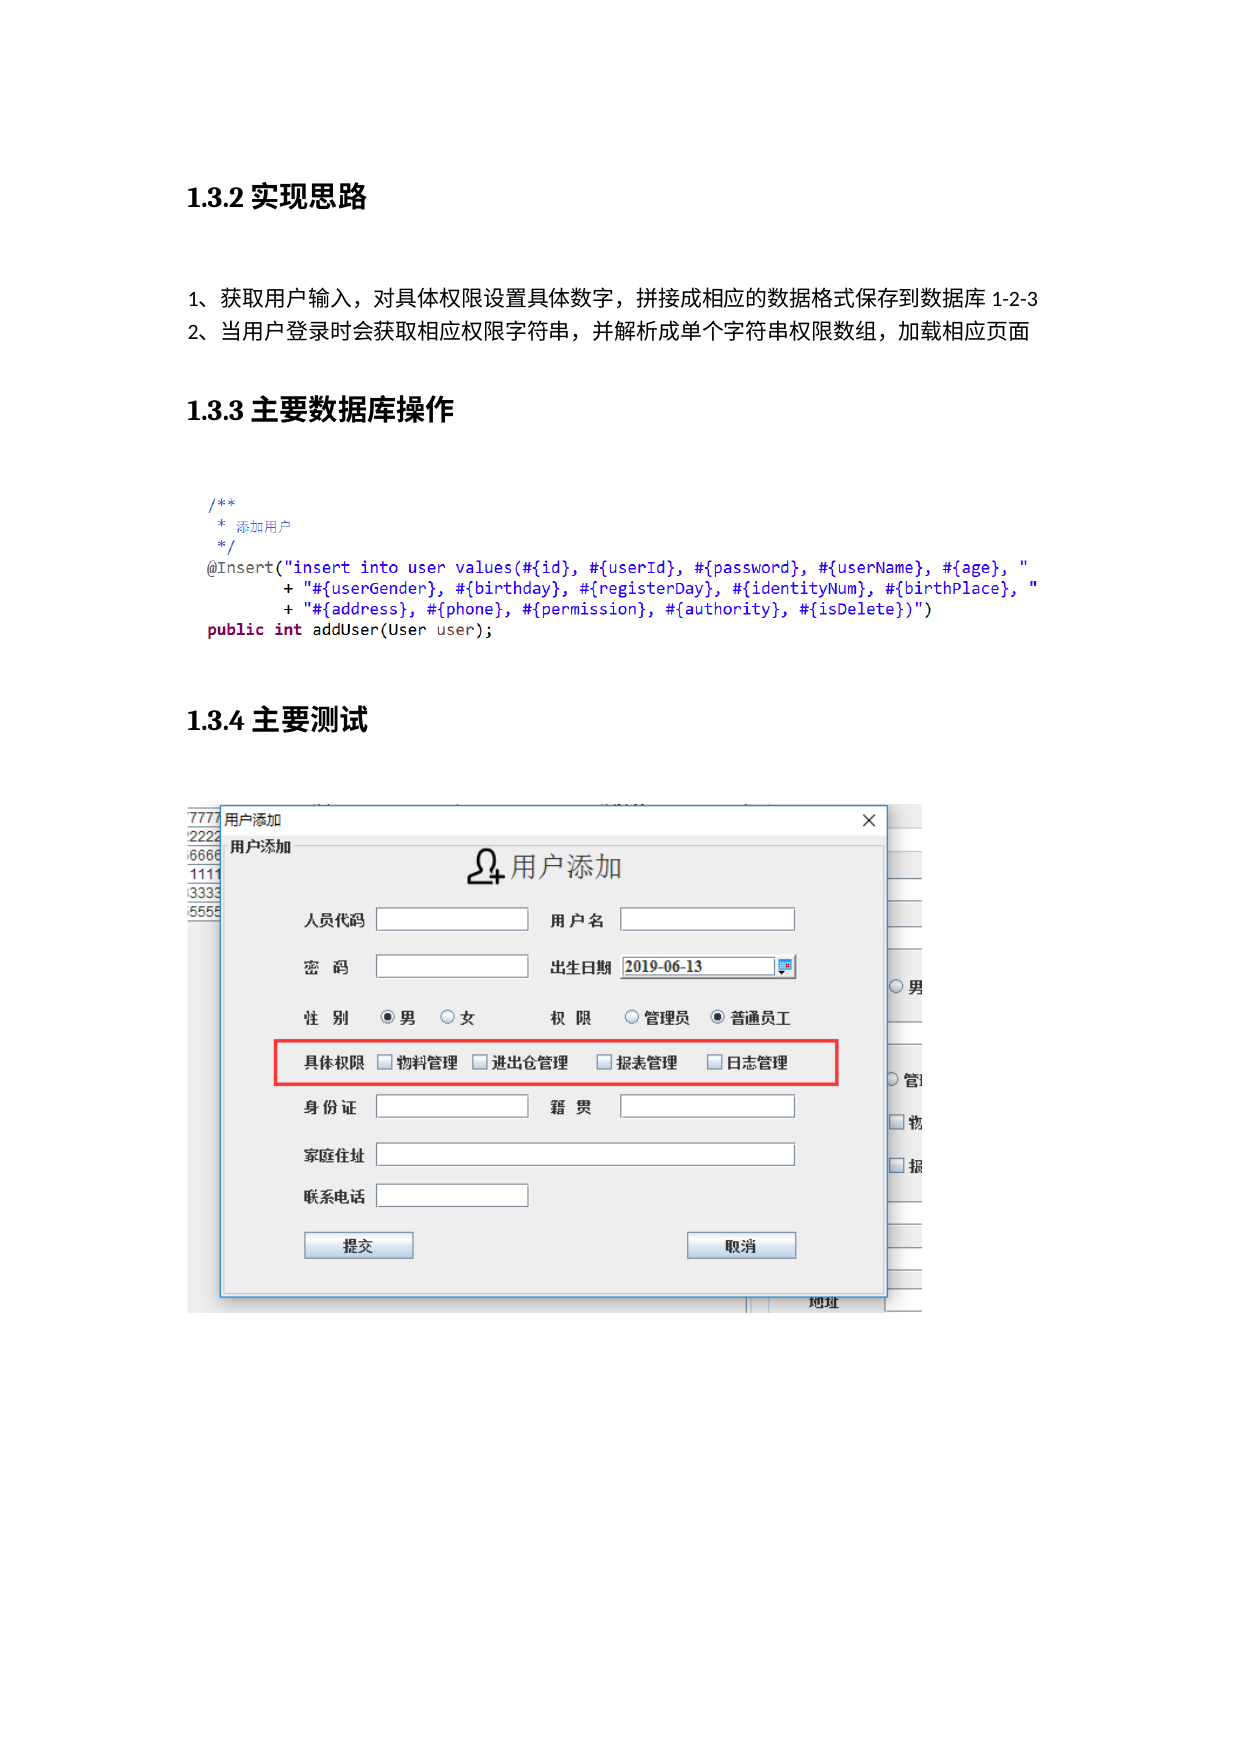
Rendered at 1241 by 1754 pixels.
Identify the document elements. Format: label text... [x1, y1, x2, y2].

text 2、当用户登录时会获取相应权限字符串，并解析成单个字符串权限数组，加载相应页面 [187, 313, 1053, 346]
subtitle 1.3.3 主要数据库操作 [187, 375, 1053, 440]
subtitle 1.3.2 实现思路 [187, 162, 1053, 227]
picture [187, 804, 922, 1313]
subtitle 1.3.4 主要测试 [187, 686, 1053, 751]
text 1、获取用户输入，对具体权限设置具体数字，拼接成相应的数据格式保存到数据库 1-2-3 [187, 281, 1053, 313]
picture [187, 493, 1053, 646]
